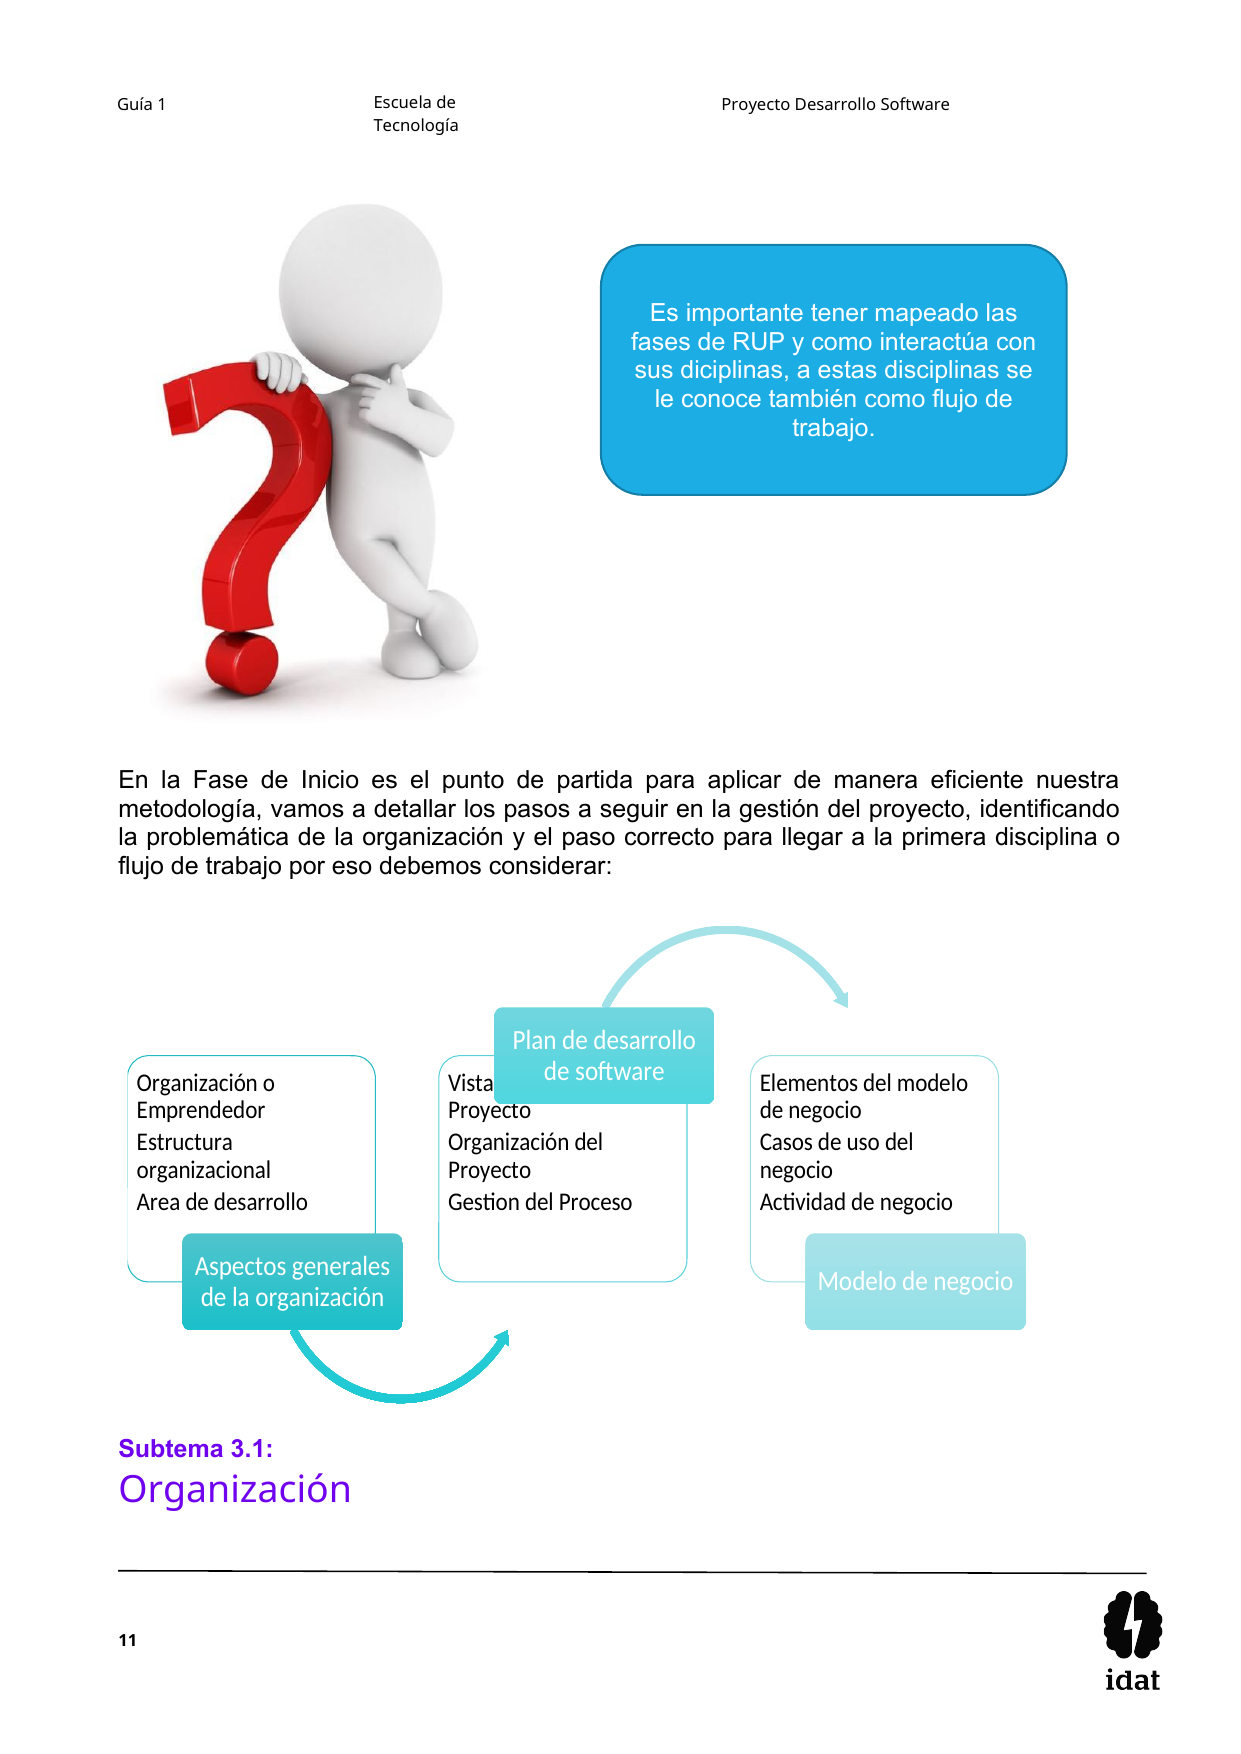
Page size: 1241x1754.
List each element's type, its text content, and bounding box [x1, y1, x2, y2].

text En la Fase de Inicio es el punto de partida para aplicar de manera eficiente nuestra metodología, vamos a detallar los pasos a seguir en la gestión del proyecto, identificando la problemática de la organización y el paso correcto para llegar a la primera disciplina o flujo de trabajo por eso debemos considerar: [118, 765, 1122, 880]
text Organización [118, 1462, 1122, 1513]
text Subtema 3.1: [118, 1434, 1122, 1462]
picture [1103, 1591, 1163, 1690]
picture [118, 188, 529, 737]
